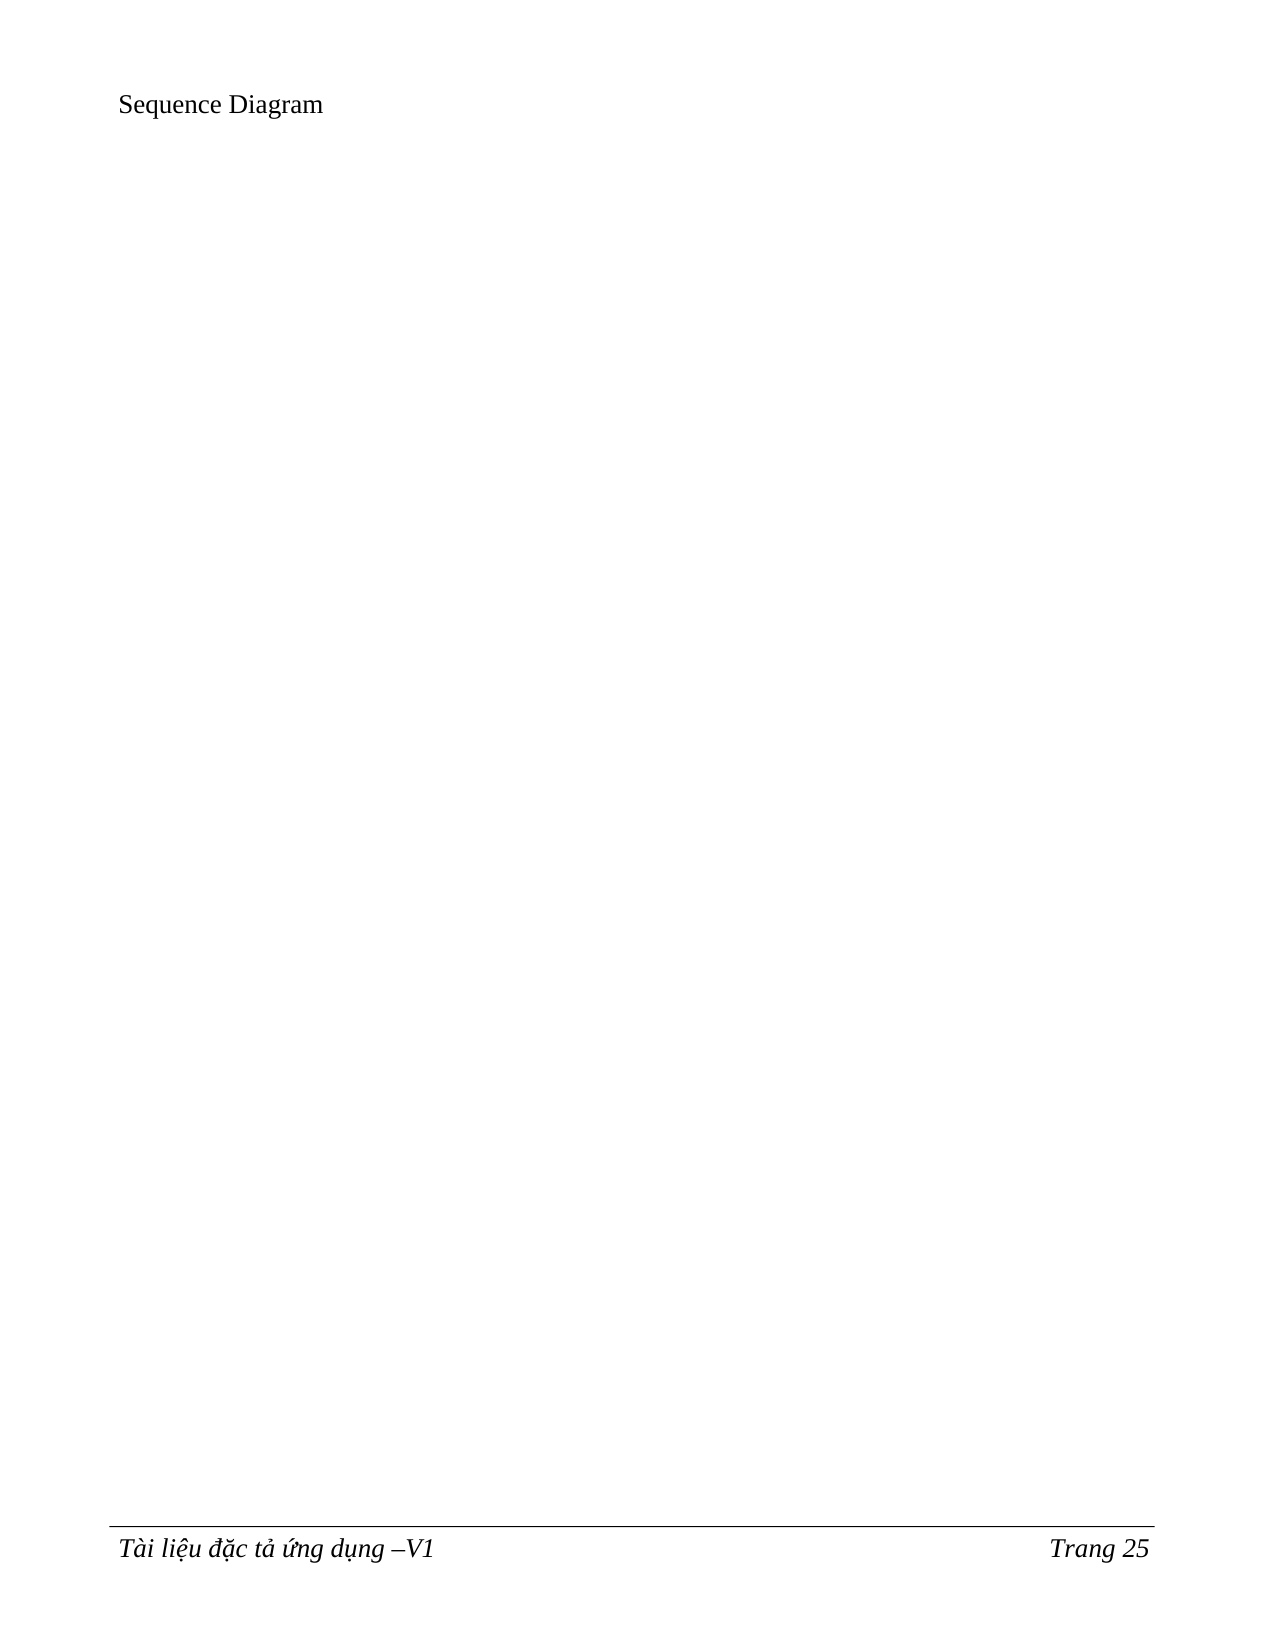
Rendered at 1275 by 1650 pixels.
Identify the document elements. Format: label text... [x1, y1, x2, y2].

text Sequence Diagram [118, 89, 1186, 120]
